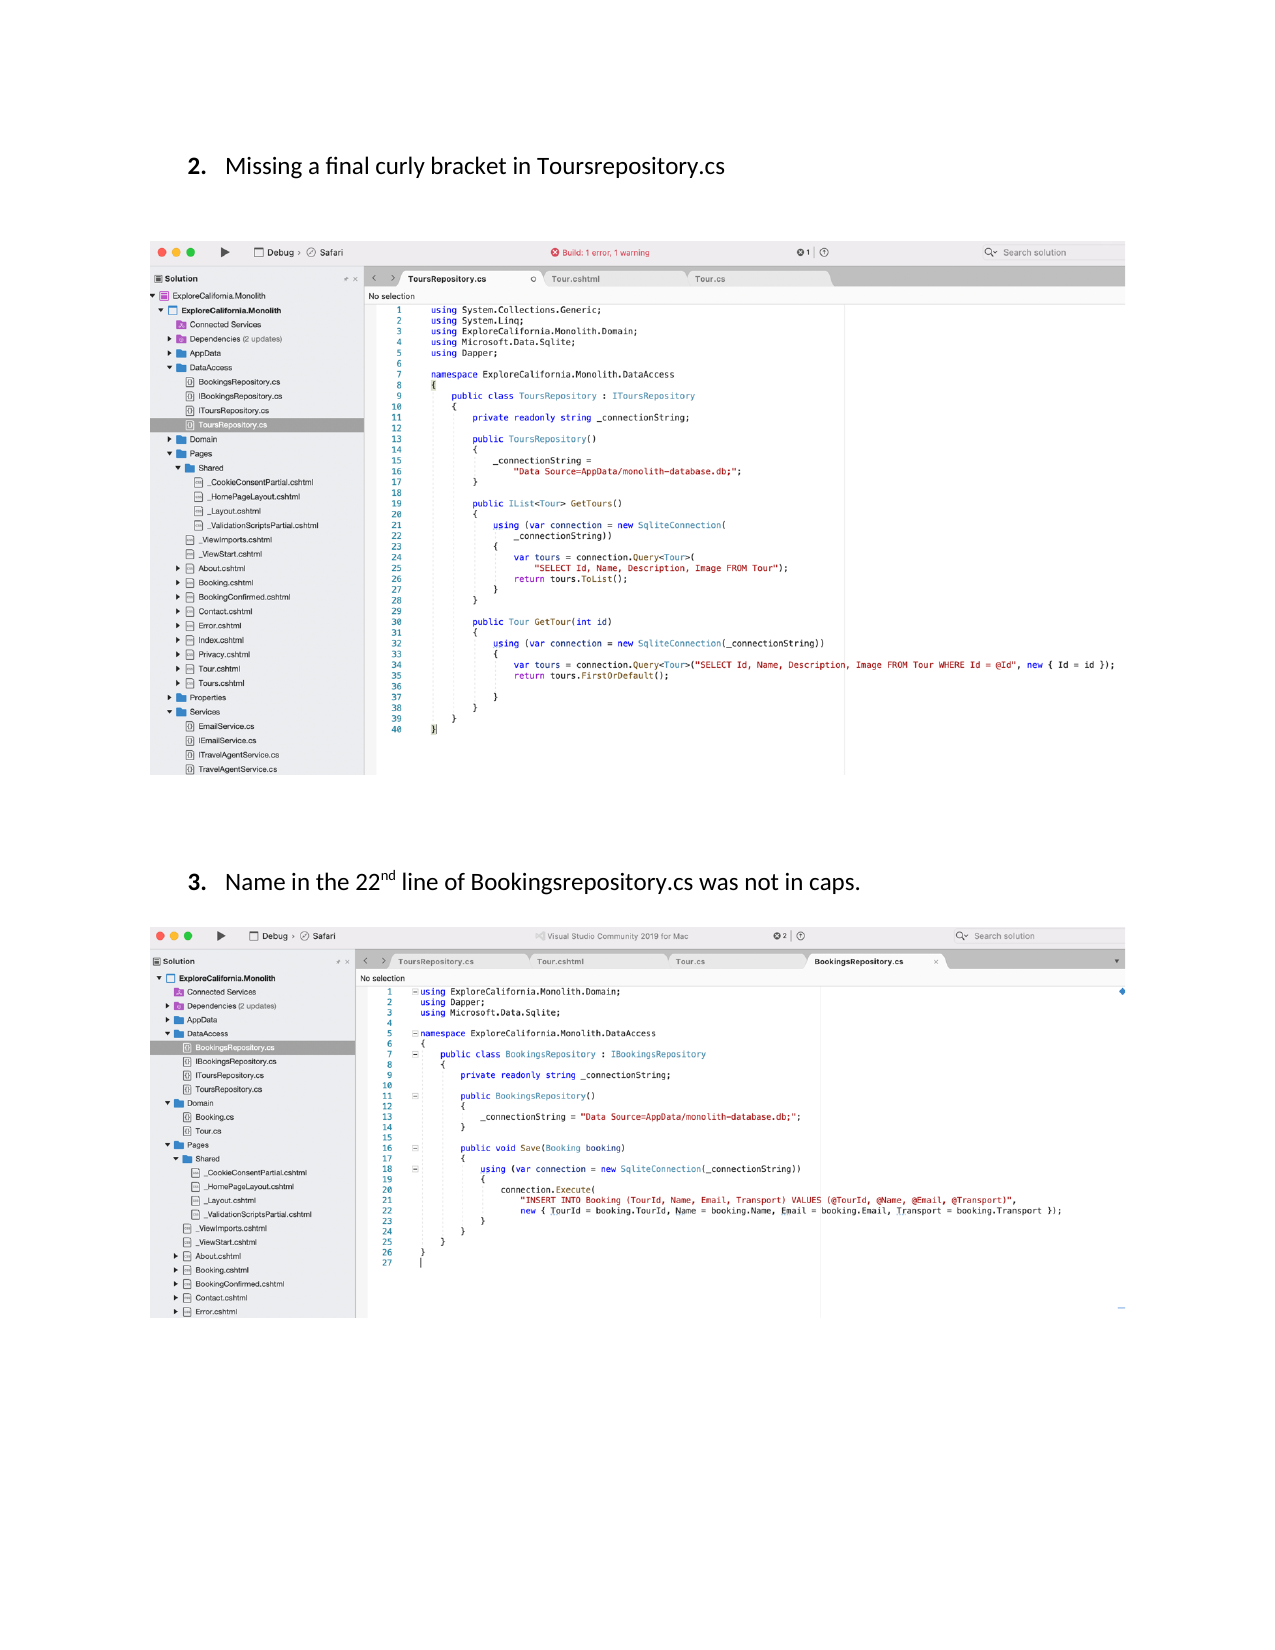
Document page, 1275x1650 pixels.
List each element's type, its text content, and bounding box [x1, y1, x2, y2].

list Name in the 22nd line of Bookingsrepository.cs was not in caps. [187, 866, 1125, 897]
picture [150, 927, 1125, 1318]
list Missing a final curly bracket in Toursrepository.cs [187, 150, 1125, 181]
picture [150, 241, 1125, 775]
